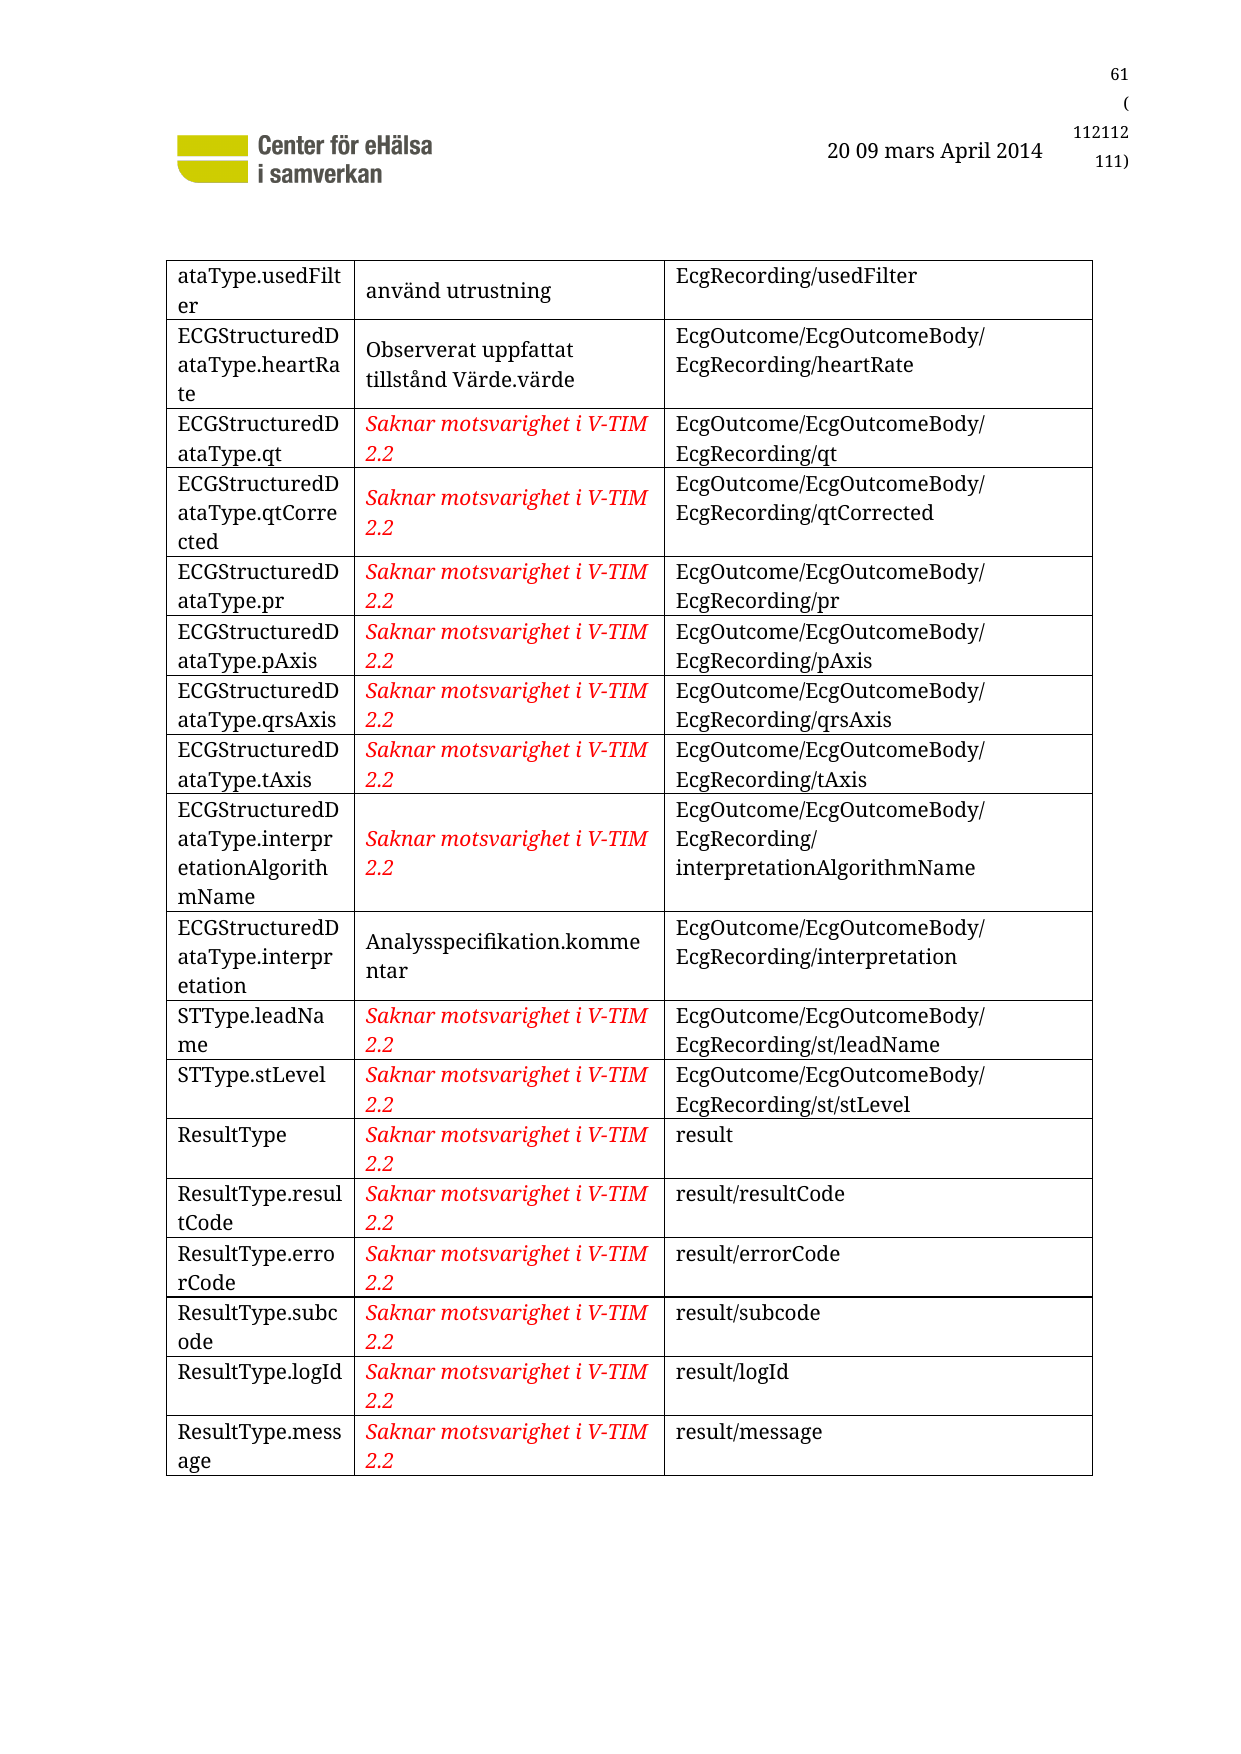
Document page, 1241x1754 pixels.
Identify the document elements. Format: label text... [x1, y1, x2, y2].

table_cell ResultType.errorCode [167, 1238, 354, 1296]
table_cell Saknar motsvarighet i V-TIM 2.2 [355, 1238, 664, 1296]
table_cell Saknar motsvarighet i V-TIM 2.2 [355, 1298, 664, 1356]
table_cell ECGStructuredDataType.heartRate [167, 320, 354, 408]
table_cell ResultType.resultCode [167, 1179, 354, 1237]
table_cell ECGStructuredDataType.qrsAxis [167, 676, 354, 734]
table_cell result/errorCode [665, 1238, 1092, 1296]
table_cell Saknar motsvarighet i V-TIM 2.2 [355, 735, 664, 793]
table_cell EcgOutcome/EcgOutcomeBody/EcgRecording/interpretationAlgorithmName [665, 794, 1092, 911]
table_cell Saknar motsvarighet i V-TIM 2.2 [355, 1416, 664, 1474]
table_cell STType.stLevel [167, 1060, 354, 1118]
picture [177, 135, 432, 183]
table_cell ResultType.subcode [167, 1298, 354, 1356]
table_cell Analysspecifikation.kommentar [355, 912, 664, 999]
table_cell ECGStructuredDataType.interpretation [167, 912, 354, 999]
table_cell ECGStructuredDataType.qt [167, 409, 354, 467]
table_cell ECGStructuredDataType.qtCorrected [167, 468, 354, 556]
table_cell Saknar motsvarighet i V-TIM 2.2 [355, 1179, 664, 1237]
table_cell Saknar motsvarighet i V-TIM 2.2 [355, 676, 664, 734]
table_cell EcgOutcome/EcgOutcomeBody/EcgRecording/pAxis [665, 616, 1092, 674]
table_cell Saknar motsvarighet i V-TIM 2.2 [355, 794, 664, 911]
table_cell Observerat uppfattat tillstånd Värde.värde [355, 320, 664, 408]
table_cell result/logId [665, 1357, 1092, 1415]
table_cell result/resultCode [665, 1179, 1092, 1237]
table_cell EcgOutcome/EcgOutcomeBody/EcgRecording/qtCorrected [665, 468, 1092, 556]
table_cell ResultType.message [167, 1416, 354, 1474]
table_cell EcgOutcome/EcgOutcomeBody/EcgRecording/usedFilter [665, 261, 1092, 319]
table_cell Saknar motsvarighet i V-TIM 2.2 [355, 468, 664, 556]
table_cell EcgOutcome/EcgOutcomeBody/EcgRecording/qrsAxis [665, 676, 1092, 734]
table_cell Metodspecifikation.indirekt använd utrustning [355, 261, 664, 319]
table_cell STType.leadName [167, 1001, 354, 1059]
table_cell result [665, 1119, 1092, 1178]
table_cell EcgOutcome/EcgOutcomeBody/EcgRecording/pr [665, 557, 1092, 615]
table_cell EcgOutcome/EcgOutcomeBody/EcgRecording/heartRate [665, 320, 1092, 408]
table_cell EcgOutcome/EcgOutcomeBody/EcgRecording/st/leadName [665, 1001, 1092, 1059]
table_cell Saknar motsvarighet i V-TIM 2.2 [355, 616, 664, 674]
table_cell Saknar motsvarighet i V-TIM 2.2 [355, 557, 664, 615]
table_cell Saknar motsvarighet i V-TIM 2.2 [355, 1060, 664, 1118]
table_cell ECGStructuredDataType.interpretationAlgorithmName [167, 794, 354, 911]
table_cell Saknar motsvarighet i V-TIM 2.2 [355, 1001, 664, 1059]
table_cell Saknar motsvarighet i V-TIM 2.2 [355, 1357, 664, 1415]
table_cell EcgOutcome/EcgOutcomeBody/EcgRecording/interpretation [665, 912, 1092, 999]
table_cell ResultType.logId [167, 1357, 354, 1415]
table_cell Saknar motsvarighet i V-TIM 2.2 [355, 409, 664, 467]
table_cell result/message [665, 1416, 1092, 1474]
table_cell EcgOutcome/EcgOutcomeBody/EcgRecording/st/stLevel [665, 1060, 1092, 1118]
table_cell Saknar motsvarighet i V-TIM 2.2 [355, 1119, 664, 1178]
table_cell EcgOutcome/EcgOutcomeBody/EcgRecording/qt [665, 409, 1092, 467]
table_cell ECGStructuredDataType.usedFilter [167, 261, 354, 319]
table_cell EcgOutcome/EcgOutcomeBody/EcgRecording/tAxis [665, 735, 1092, 793]
table_cell ResultType [167, 1119, 354, 1178]
table_cell ECGStructuredDataType.pAxis [167, 616, 354, 674]
table_cell result/subcode [665, 1298, 1092, 1356]
table_cell ECGStructuredDataType.tAxis [167, 735, 354, 793]
table_cell ECGStructuredDataType.pr [167, 557, 354, 615]
